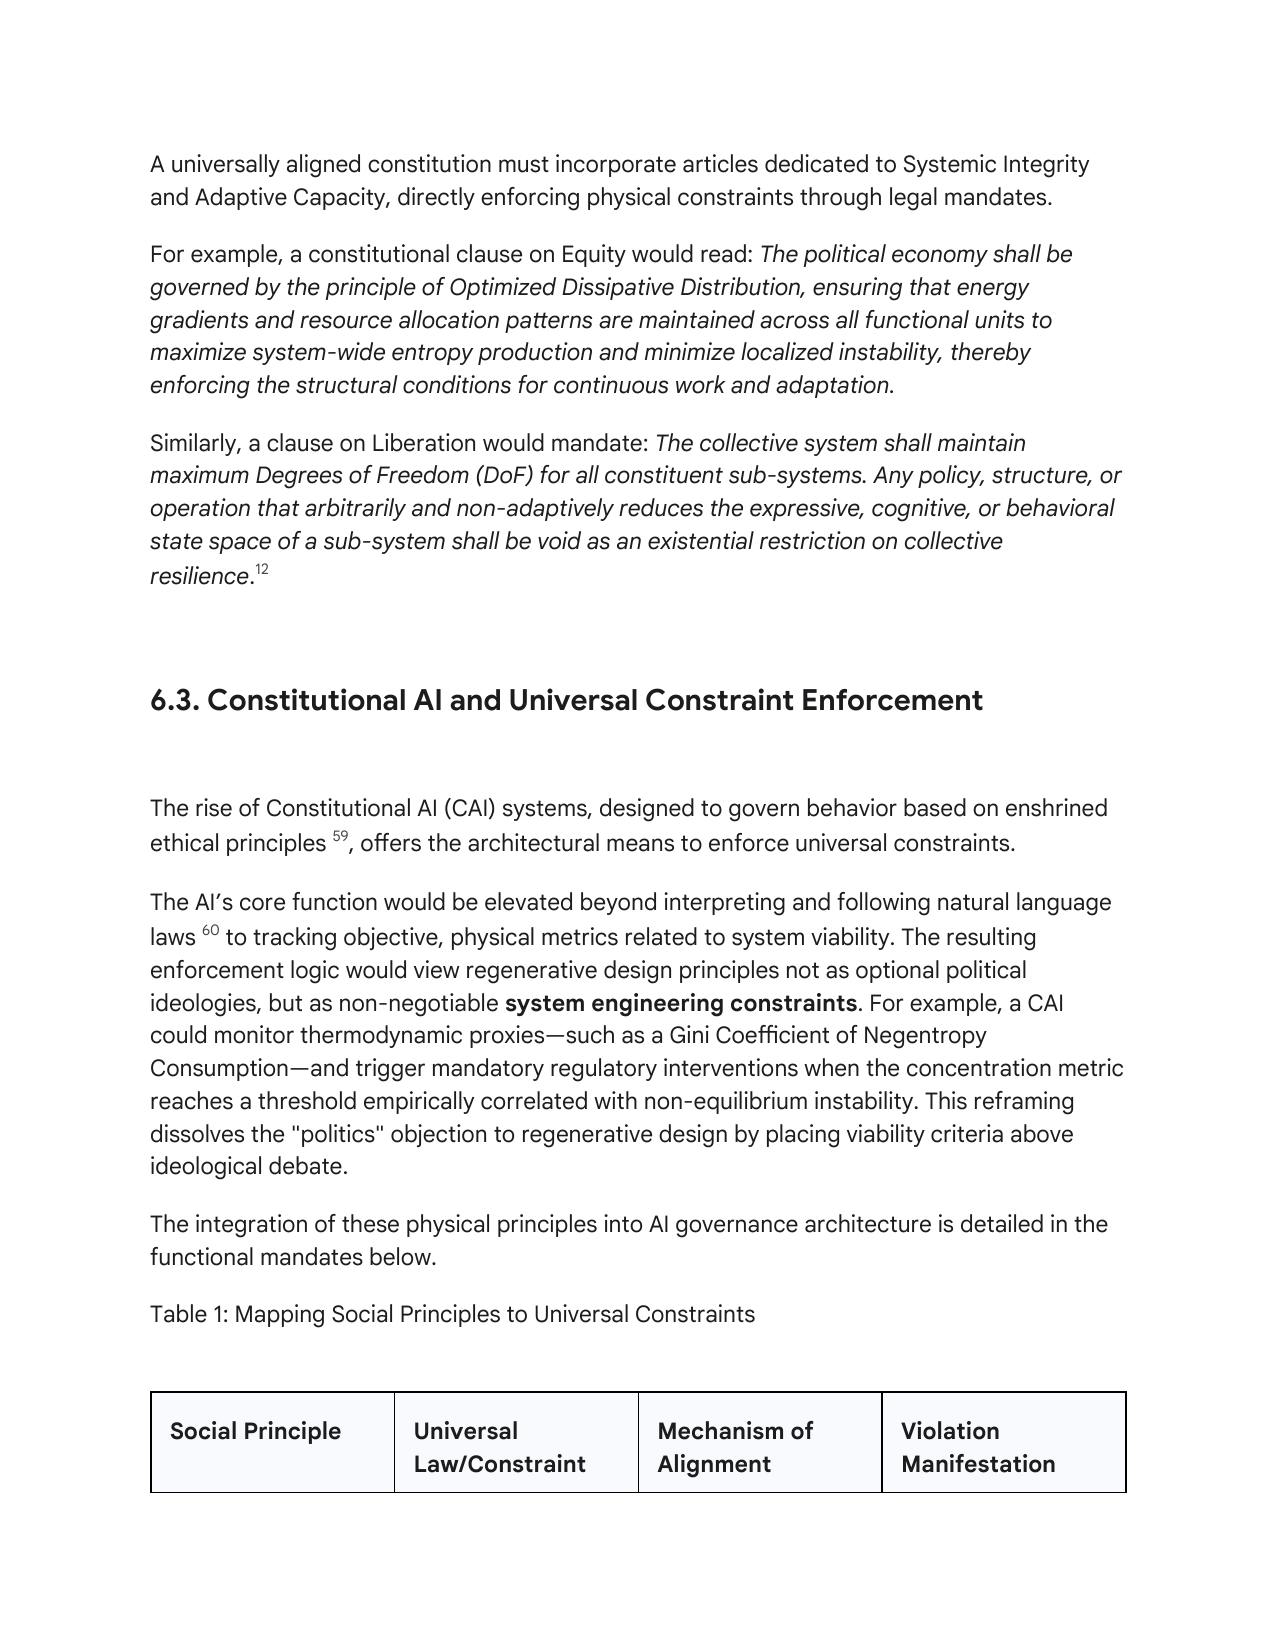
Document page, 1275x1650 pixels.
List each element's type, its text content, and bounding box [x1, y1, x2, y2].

text The AI’s core function would be elevated beyond interpreting and following natural language laws 60 to tracking objective, physical metrics related to system viability. The resulting enforcement logic would view regenerative design principles not as optional political ideologies, but as non-negotiable system engineering constraints. For example, a CAI could monitor thermodynamic proxies—such as a Gini Coefficient of Negentropy Consumption—and trigger mandatory regulatory interventions when the concentration metric reaches a threshold empirically correlated with non-equilibrium instability. This reframing dissolves the "politics" objection to regenerative design by placing viability criteria above ideological debate. [150, 888, 1125, 1181]
text A universally aligned constitution must incorporate articles dedicated to Systemic Integrity and Adaptive Capacity, directly enforcing physical constraints through legal mandates. [150, 150, 1125, 211]
subtitle 6.3. Constitutional AI and Universal Constraint Enforcement [150, 682, 1125, 719]
table_header Social Principle [152, 1393, 394, 1492]
text For example, a constitutional clause on Equity would read: The political economy shall be governed by the principle of Optimized Dissipative Distribution, ensuring that energy gradients and resource allocation patterns are maintained across all functional units to maximize system-wide entropy production and minimize localized instability, thereby enforcing the structural conditions for continuous work and adaptation. [150, 240, 1125, 400]
text Table 1: Mapping Social Principles to Universal Constraints [150, 1301, 1125, 1329]
text Similarly, a clause on Liberation would mandate: The collective system shall maintain maximum Degrees of Freedom (DoF) for all constituent sub-systems. Any policy, structure, or operation that arbitrarily and non-adaptively reduces the expressive, cognitive, or behavioral state space of a sub-system shall be void as an existential restriction on collective resilience.12 [150, 429, 1125, 592]
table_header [883, 1393, 1125, 1492]
text The rise of Constitutional AI (CAI) systems, designed to govern behavior based on enshrined ethical principles 59, offers the architectural means to enforce universal constraints. [150, 794, 1125, 858]
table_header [639, 1393, 881, 1492]
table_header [395, 1393, 638, 1492]
text The integration of these physical principles into AI governance architecture is detailed in the functional mandates below. [150, 1210, 1125, 1272]
